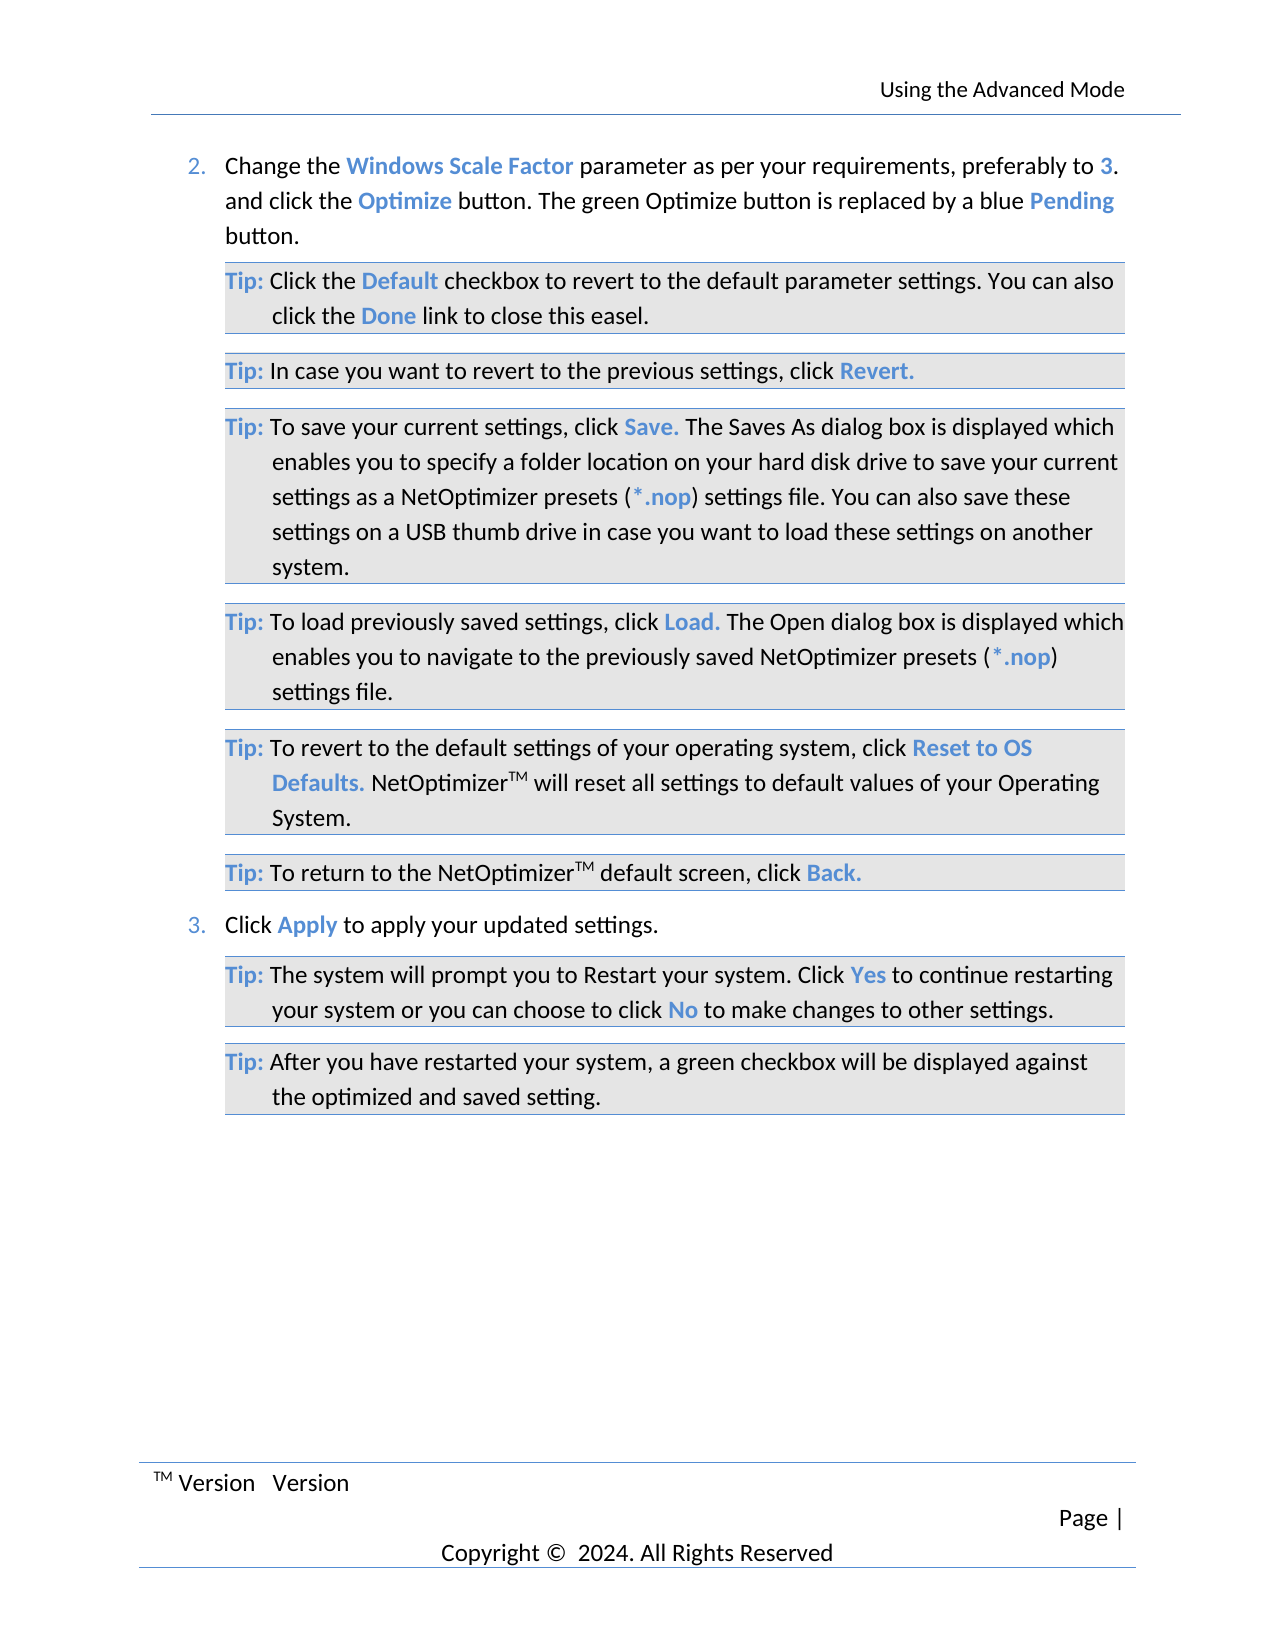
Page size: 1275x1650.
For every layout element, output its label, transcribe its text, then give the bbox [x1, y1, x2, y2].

text Tip: The system will prompt you to Restart your system. Click Yes to continue restarting your system or you can choose to click No to make changes to other settings. [225, 957, 1125, 1026]
list Change the Windows Scale Factor parameter as per your requirements, preferably to 3. and click the Optimize button. The green Optimize button is replaced by a blue Pending button. [187, 150, 1125, 251]
text Tip: To save your current settings, click Save. The Saves As dialog box is displayed which enables you to specify a folder location on your hard disk drive to save your current settings as a NetOptimizer presets (*.nop) settings file. You can also save these settings on a USB thumb drive in case you want to load these settings on another system. [225, 409, 1125, 583]
text Tip: Click the Default checkbox to revert to the default parameter settings. You can also click the Done link to close this easel. [225, 263, 1125, 333]
text Tip: In case you want to revert to the previous settings, click Revert. [225, 354, 1125, 388]
text Tip: To load previously saved settings, click Load. The Open dialog box is displayed which enables you to navigate to the previously saved NetOptimizer presets (*.nop) settings file. [225, 604, 1125, 709]
text Tip: To revert to the default settings of your operating system, click Reset to OS Defaults. NetOptimizerTM will reset all settings to default values of your Operating System. [225, 730, 1125, 834]
text Tip: To return to the NetOptimizerTM default screen, click Back. [225, 855, 1125, 890]
list Click Apply to apply your updated settings. [187, 909, 1125, 940]
text Tip: After you have restarted your system, a green checkbox will be displayed against the optimized and saved setting. [225, 1044, 1125, 1114]
